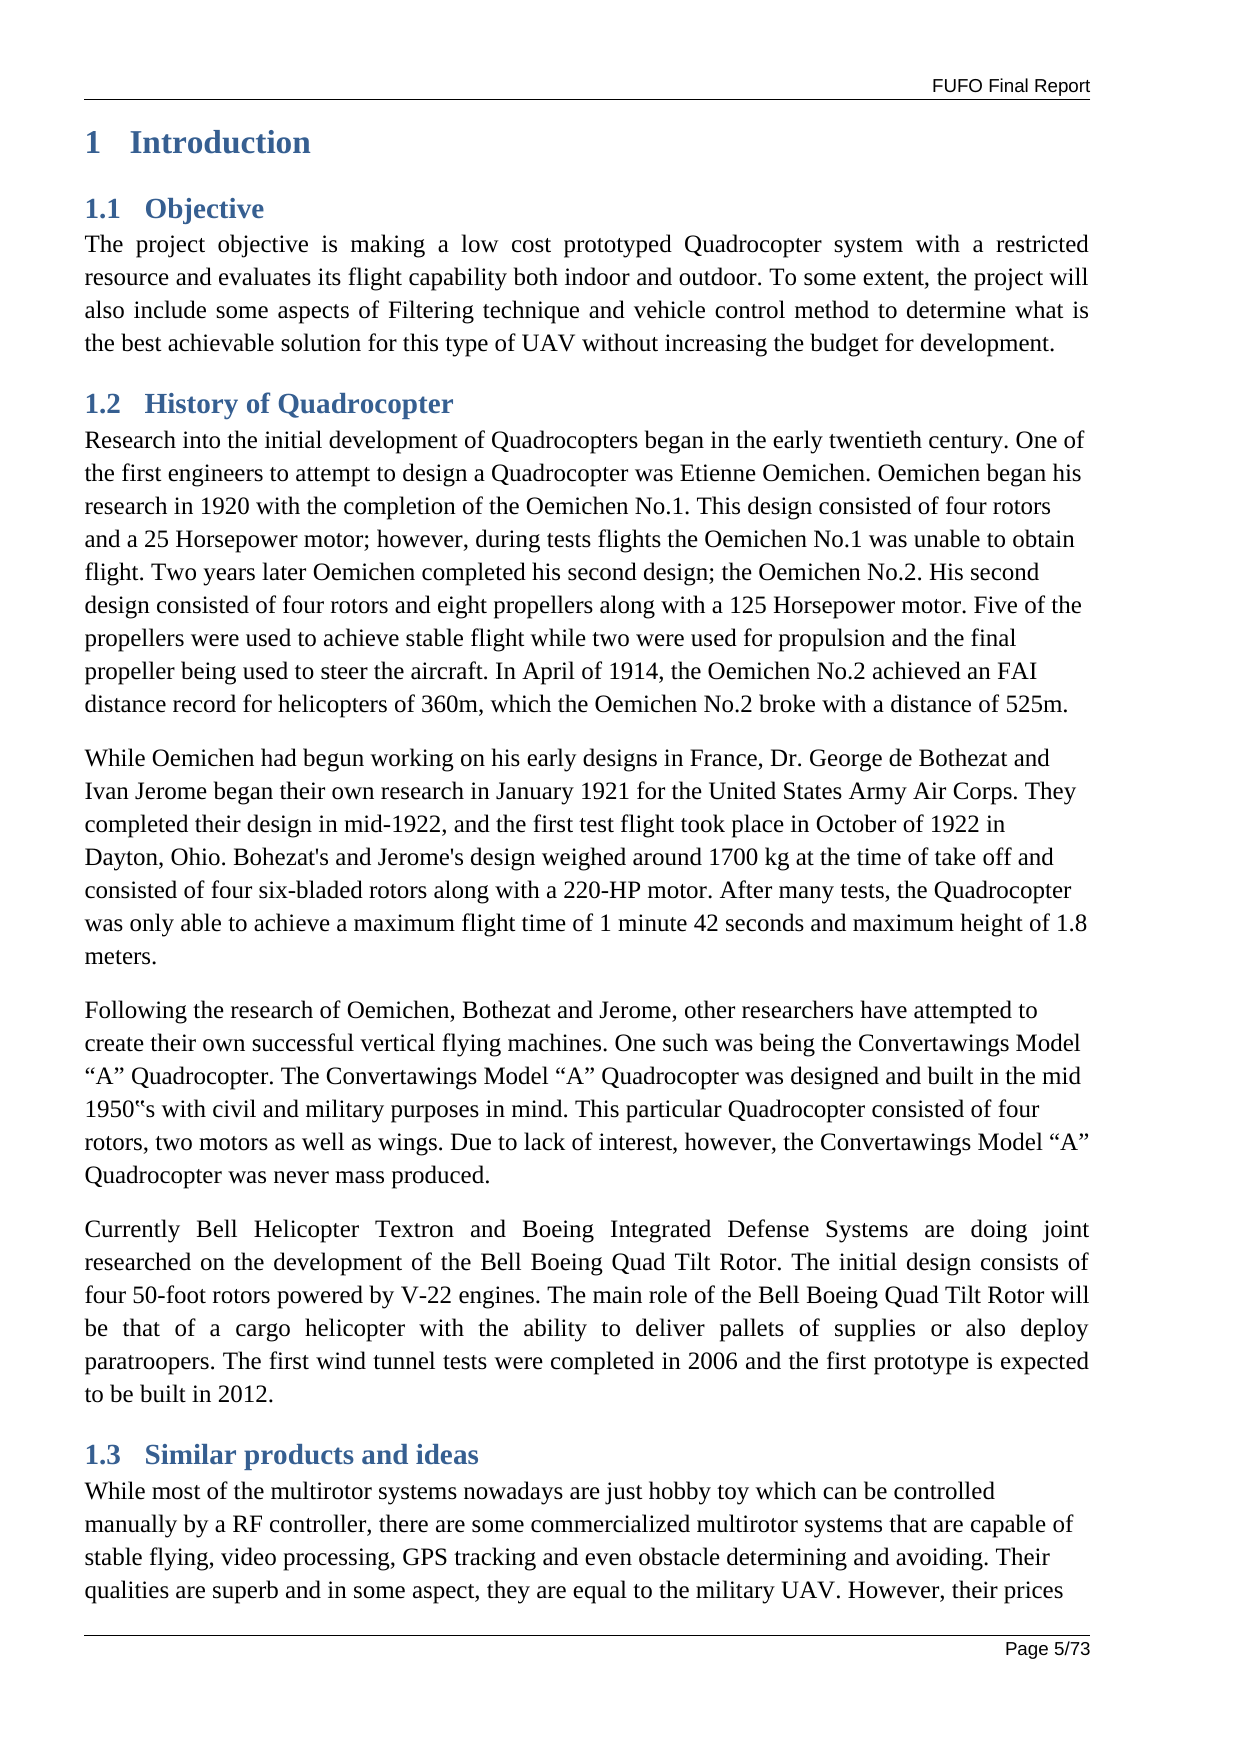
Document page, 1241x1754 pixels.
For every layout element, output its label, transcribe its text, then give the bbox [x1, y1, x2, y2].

text Following the research of Oemichen, Bothezat and Jerome, other researchers have attempted to create their own successful vertical flying machines. One such was being the Convertawings Model “A” Quadrocopter. The Convertawings Model “A” Quadrocopter was designed and built in the mid 1950‟s with civil and military purposes in mind. This particular Quadrocopter consisted of four rotors, two motors as well as wings. Due to lack of interest, however, the Convertawings Model “A” Quadrocopter was never mass produced. [84, 995, 1090, 1189]
subtitle Similar products and ideas [84, 1437, 1090, 1471]
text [84, 1476, 1090, 1603]
text Research into the initial development of Quadrocopters began in the early twentieth century. One of the first engineers to attempt to design a Quadrocopter was Etienne Oemichen. Oemichen began his research in 1920 with the completion of the Oemichen No.1. This design consisted of four rotors and a 25 Horsepower motor; however, during tests flights the Oemichen No.1 was unable to obtain flight. Two years later Oemichen completed his second design; the Oemichen No.2. His second design consisted of four rotors and eight propellers along with a 125 Horsepower motor. Five of the propellers were used to achieve stable flight while two were used for propulsion and the final propeller being used to steer the aircraft. In April of 1914, the Oemichen No.2 achieved an FAI distance record for helicopters of 360m, which the Oemichen No.2 broke with a distance of 525m. [84, 425, 1090, 718]
list Currently Bell Helicopter Textron and Boeing Integrated Defense Systems are doing joint researched on the development of the Bell Boeing Quad Tilt Rotor. The initial design consists of four 50-foot rotors powered by V-22 engines. The main role of the Bell Boeing Quad Tilt Rotor will be that of a cargo helicopter with the ability to deliver pallets of supplies or also deploy paratroopers. The first wind tunnel tests were completed in 2006 and the first prototype is expected to be built in 2012. [84, 1214, 1090, 1408]
subtitle History of Quadrocopter [84, 387, 1090, 420]
subtitle Introduction [84, 122, 1090, 160]
text While Oemichen had begun working on his early designs in France, Dr. George de Bothezat and Ivan Jerome began their own research in January 1921 for the United States Army Air Corps. They completed their design in mid-1922, and the first test flight took place in October of 1922 in Dayton, Ohio. Bohezat's and Jerome's design weighed around 1700 kg at the time of take off and consisted of four six-bladed rotors along with a 220-HP motor. After many tests, the Quadrocopter was only able to achieve a maximum flight time of 1 minute 42 seconds and maximum height of 1.8 meters. [84, 743, 1090, 970]
list The project objective is making a low cost prototyped Quadrocopter system with a restricted resource and evaluates its flight capability both indoor and outdoor. To some extent, the project will also include some aspects of Filtering technique and vehicle control method to determine what is the best achievable solution for this type of UAV without increasing the budget for development. [84, 229, 1090, 357]
subtitle Objective [84, 191, 1090, 224]
